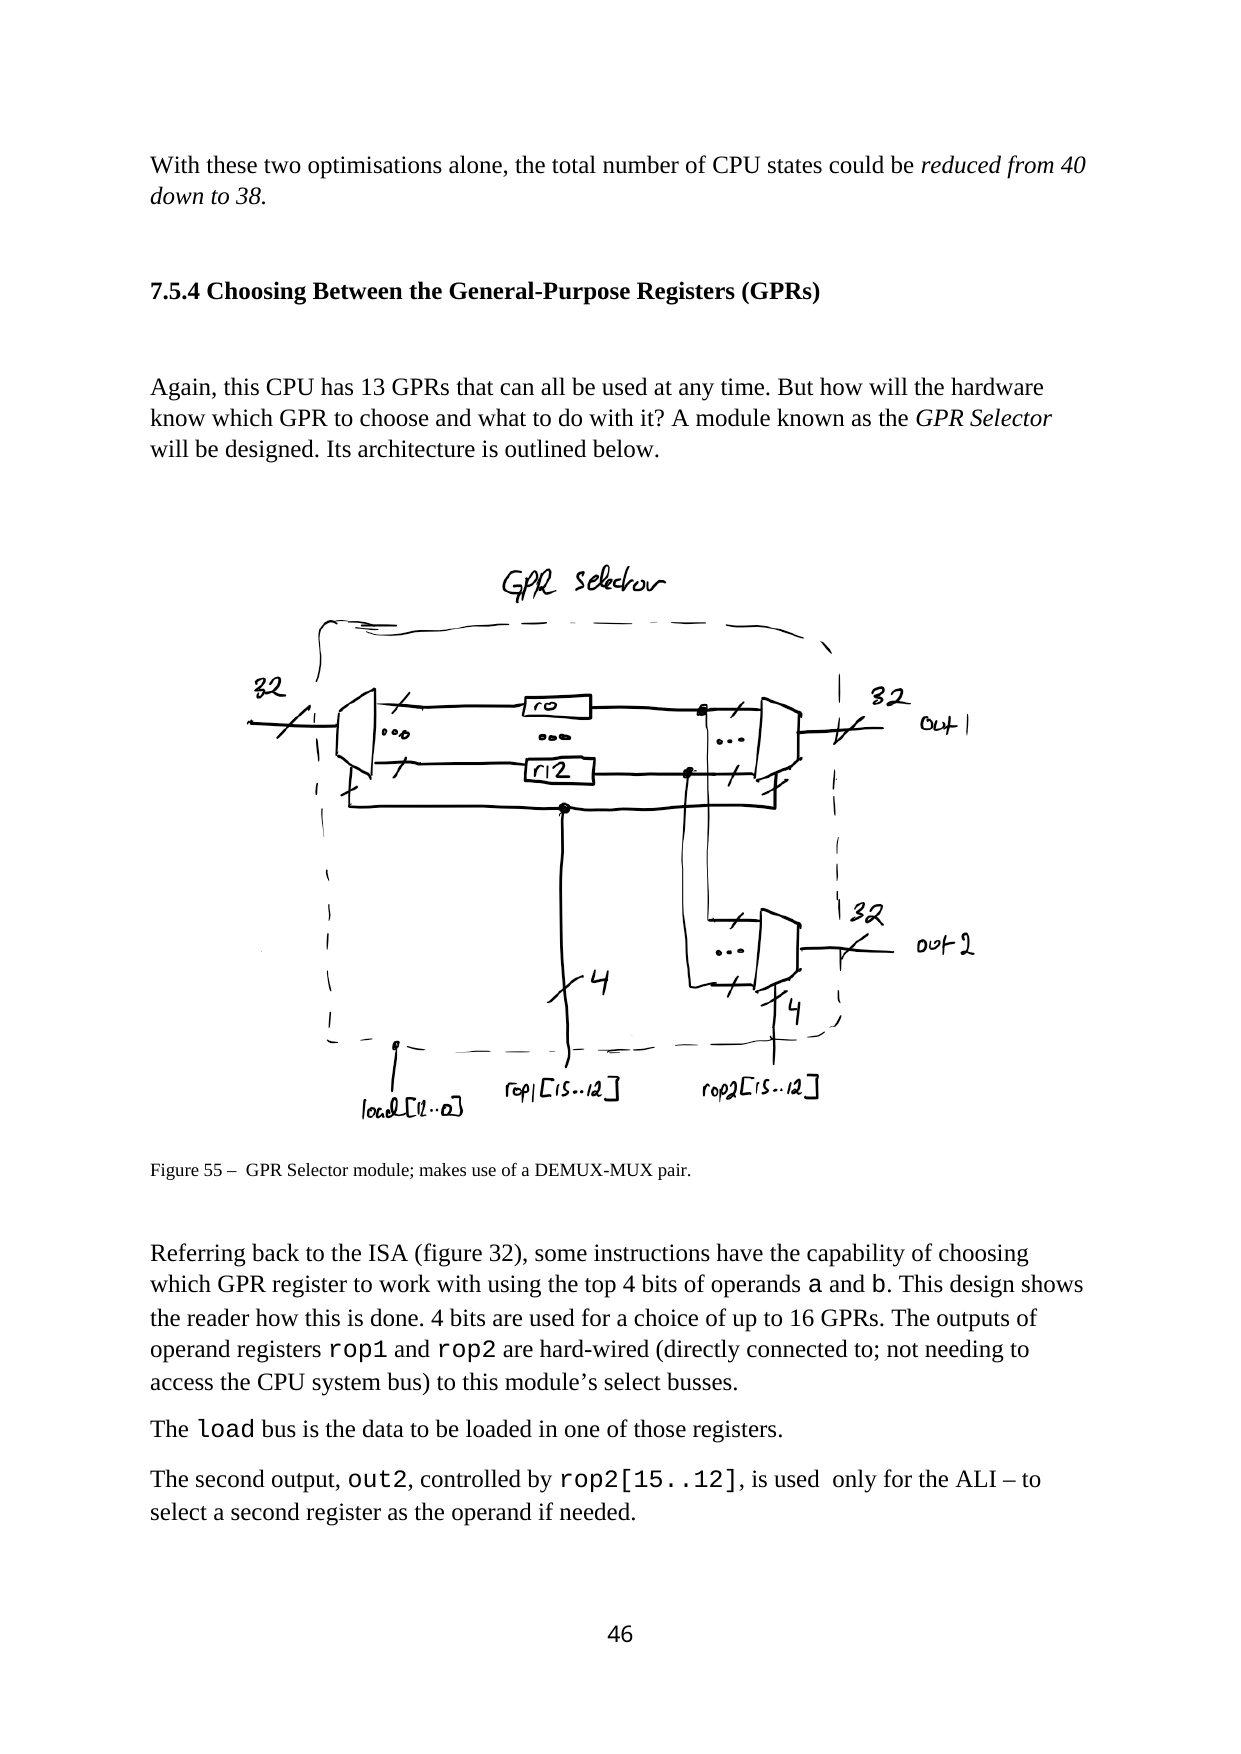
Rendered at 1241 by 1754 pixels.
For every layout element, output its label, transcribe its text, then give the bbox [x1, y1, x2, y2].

text The second output, out2, controlled by rop2[15..12], is used only for the ALI – to select a second register as the operand if needed. [150, 1464, 1090, 1526]
text Figure 55 – GPR Selector module; makes use of a DEMUX-MUX pair. [150, 1159, 1090, 1180]
text The load bus is the data to be loaded in one of those registers. [150, 1414, 1090, 1445]
text With these two optimisations alone, the total number of CPU states could be reduced from 40 down to 38. [150, 150, 1090, 210]
picture [150, 529, 1091, 1140]
text Referring back to the ISA (figure 32), some instructions have the capability of choosing which GPR register to work with using the top 4 bits of operands a and b. This design shows the reader how this is done. 4 bits are used for a choice of up to 16 GPRs. The outputs of operand registers rop1 and rop2 are hard-wired (directly connected to; not needing to access the CPU system bus) to this module’s select busses. [150, 1238, 1090, 1396]
text Again, this CPU has 13 GPRs that can all be used at any time. But how will the hardware know which GPR to choose and what to do with it? A module known as the GPR Selector will be designed. Its architecture is outlined below. [150, 372, 1090, 463]
text 7.5.4 Choosing Between the General-Purpose Registers (GPRs) [150, 276, 1090, 305]
